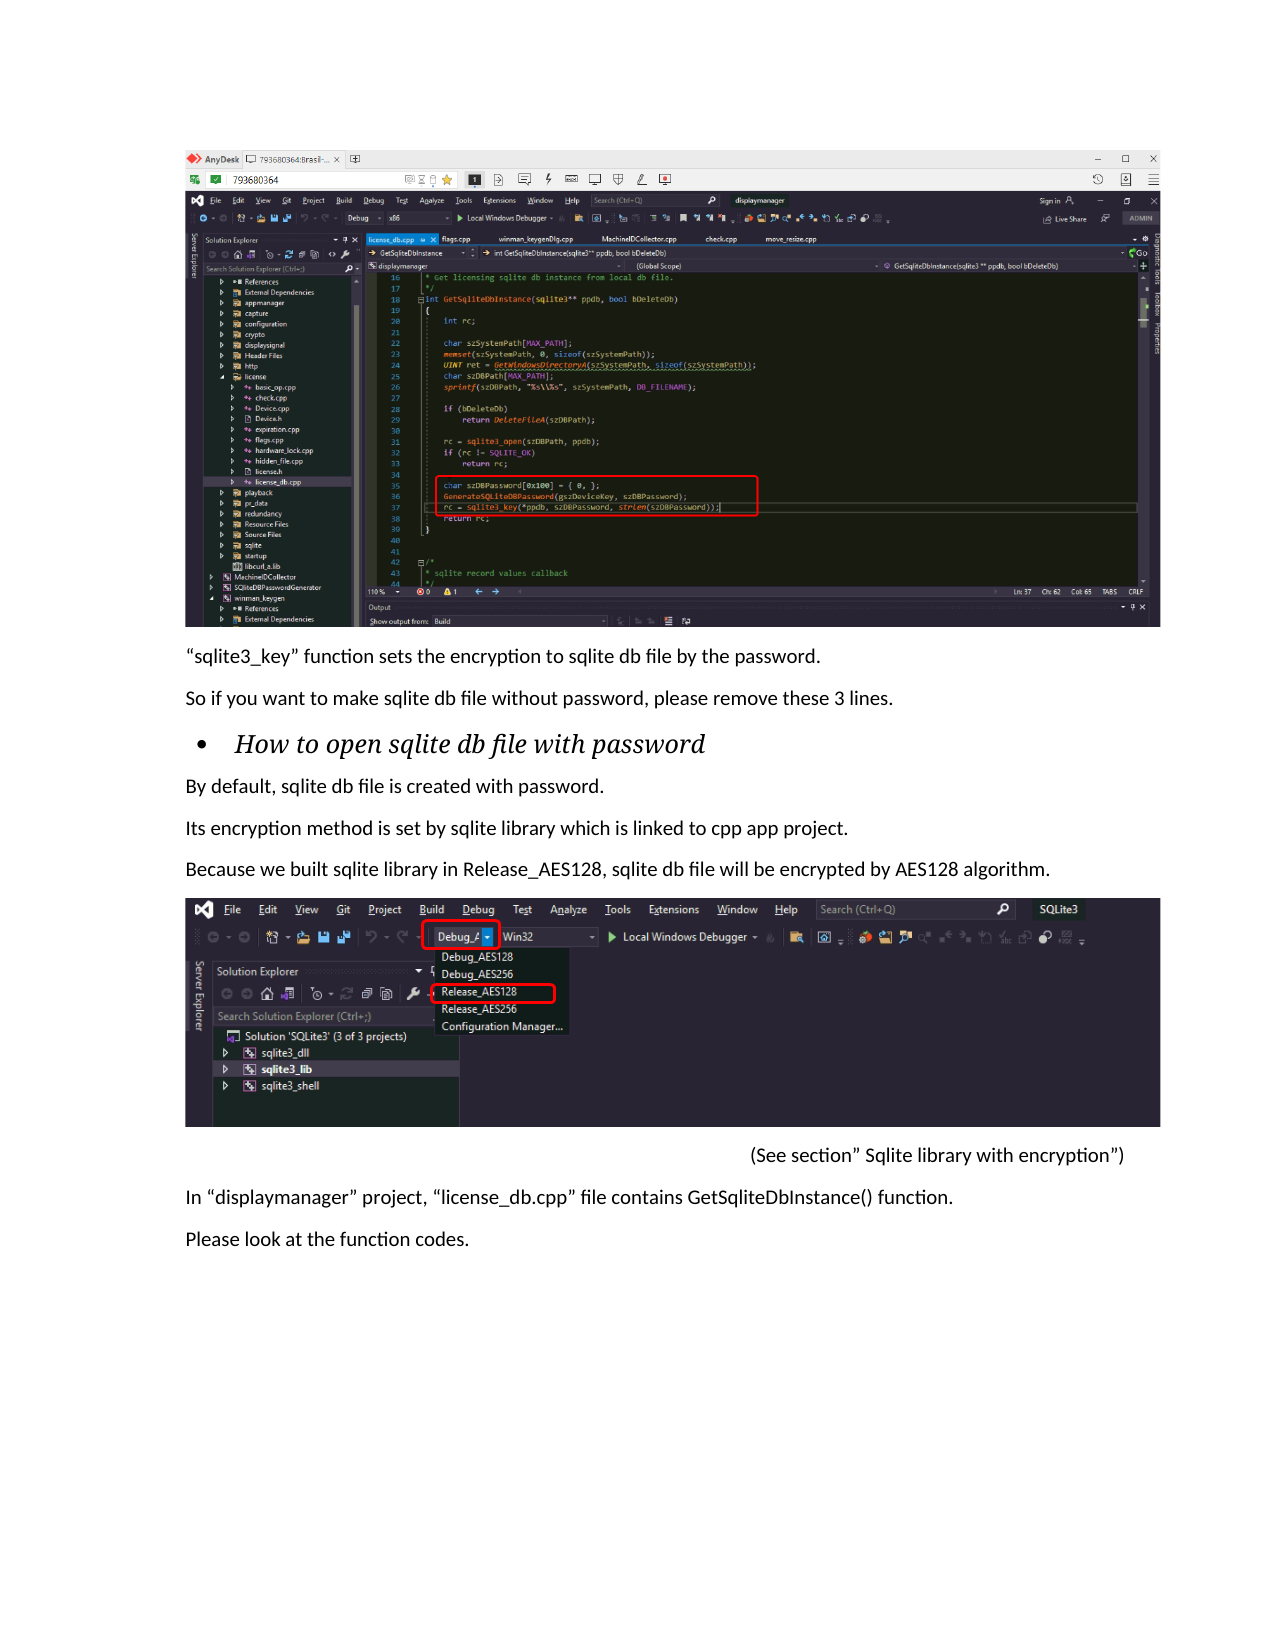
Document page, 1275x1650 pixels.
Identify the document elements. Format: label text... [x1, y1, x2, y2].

text Because we built sqlite library in Release_AES128, sqlite db file will be encrypted by AES128 algorithm. [150, 857, 1125, 882]
picture [185, 898, 1161, 1127]
text “sqlite3_key” function sets the encryption to sqlite db file by the password. [150, 643, 1125, 669]
text By default, sqlite db file is created with password. [150, 773, 1125, 799]
text In “displaymanager” project, “license_db.cpp” file contains GetSqliteDbInstance() function. [150, 1184, 1125, 1210]
picture [185, 150, 1161, 627]
text Please look at the function codes. [150, 1226, 1125, 1251]
text Its encryption method is set by sqlite library which is linked to cpp app project. [150, 815, 1125, 840]
text (See section” Sqlite library with encryption”) [150, 1143, 1125, 1168]
text So if you want to make sqlite db file without password, please remove these 3 lines. [150, 685, 1125, 710]
subtitle How to open sqlite db file with password [197, 727, 1125, 761]
